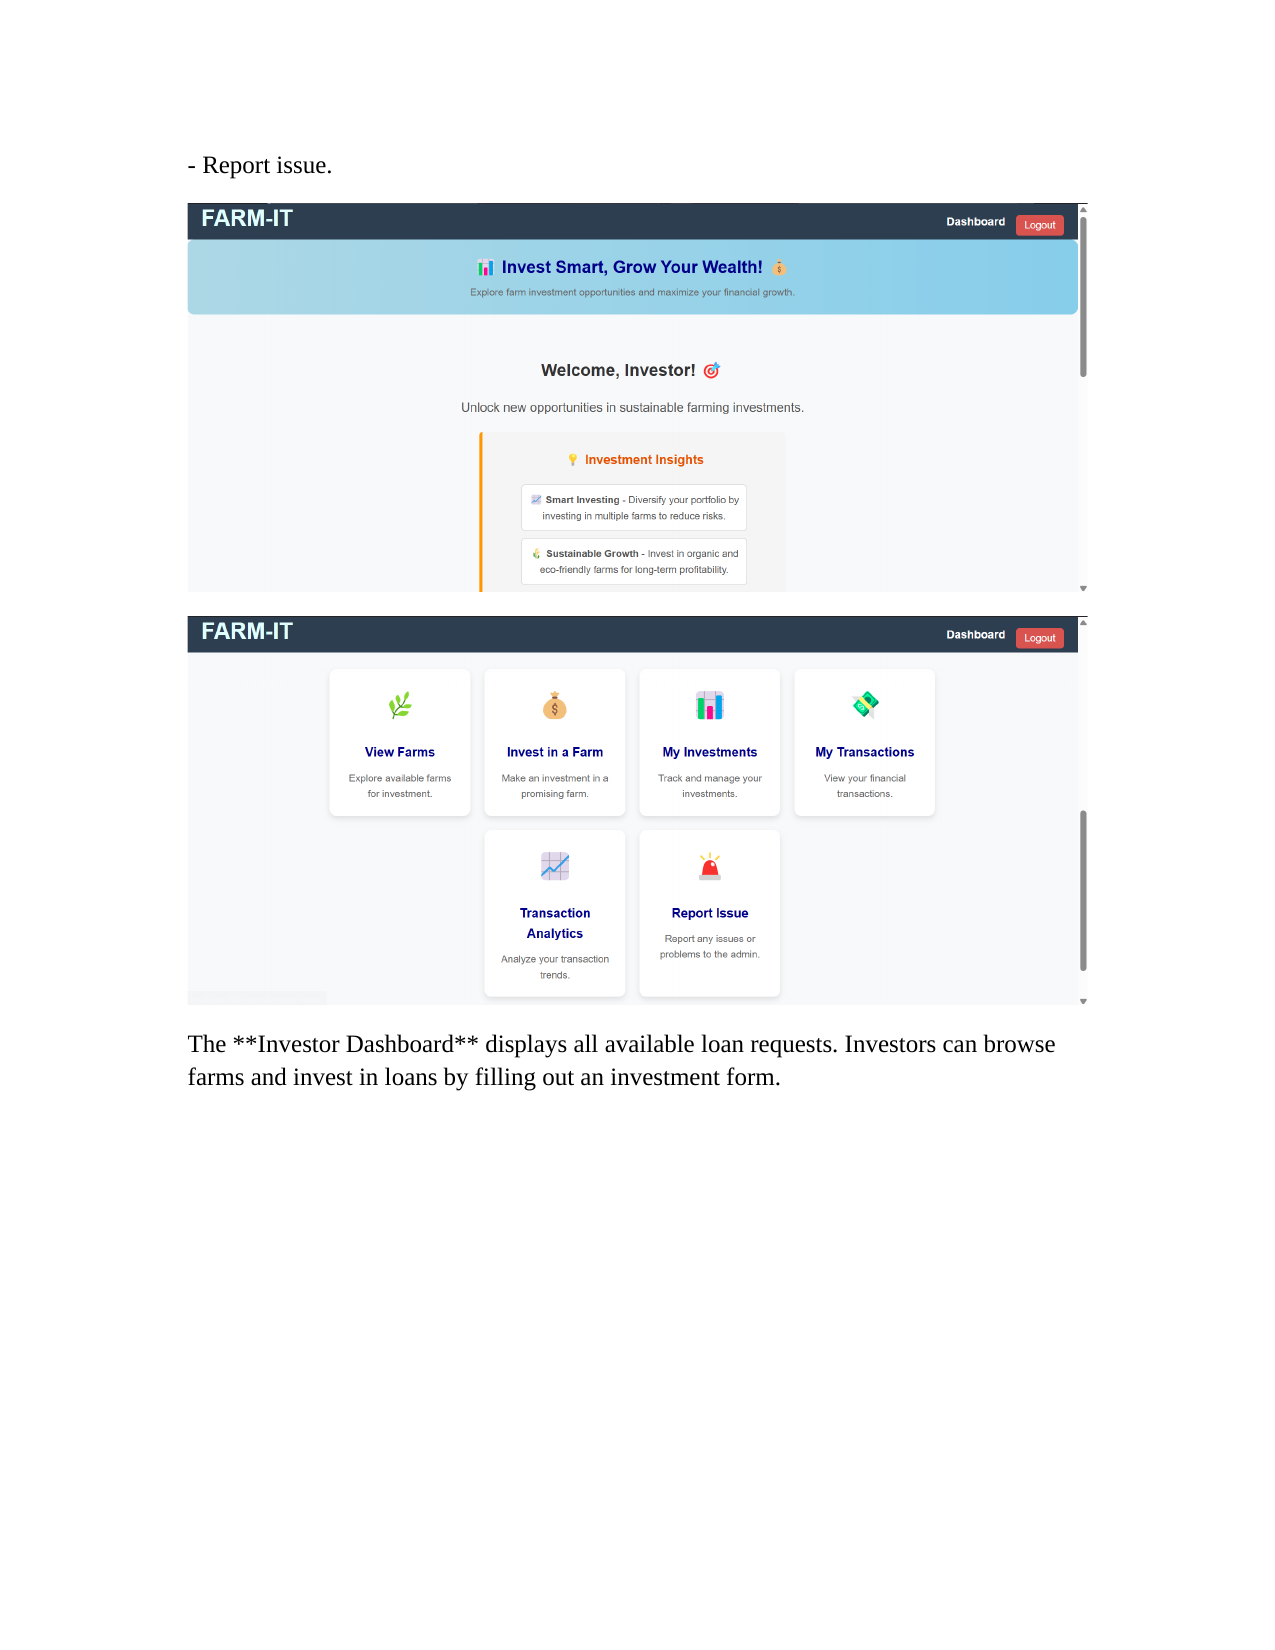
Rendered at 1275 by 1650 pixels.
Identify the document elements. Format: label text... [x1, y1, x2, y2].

text The **Investor Dashboard** displays all available loan requests. Investors can browse farms and invest in loans by filling out an investment form. [187, 1029, 1087, 1091]
picture [187, 616, 1088, 1005]
picture [187, 203, 1088, 592]
text - Report issue. [187, 150, 1087, 179]
